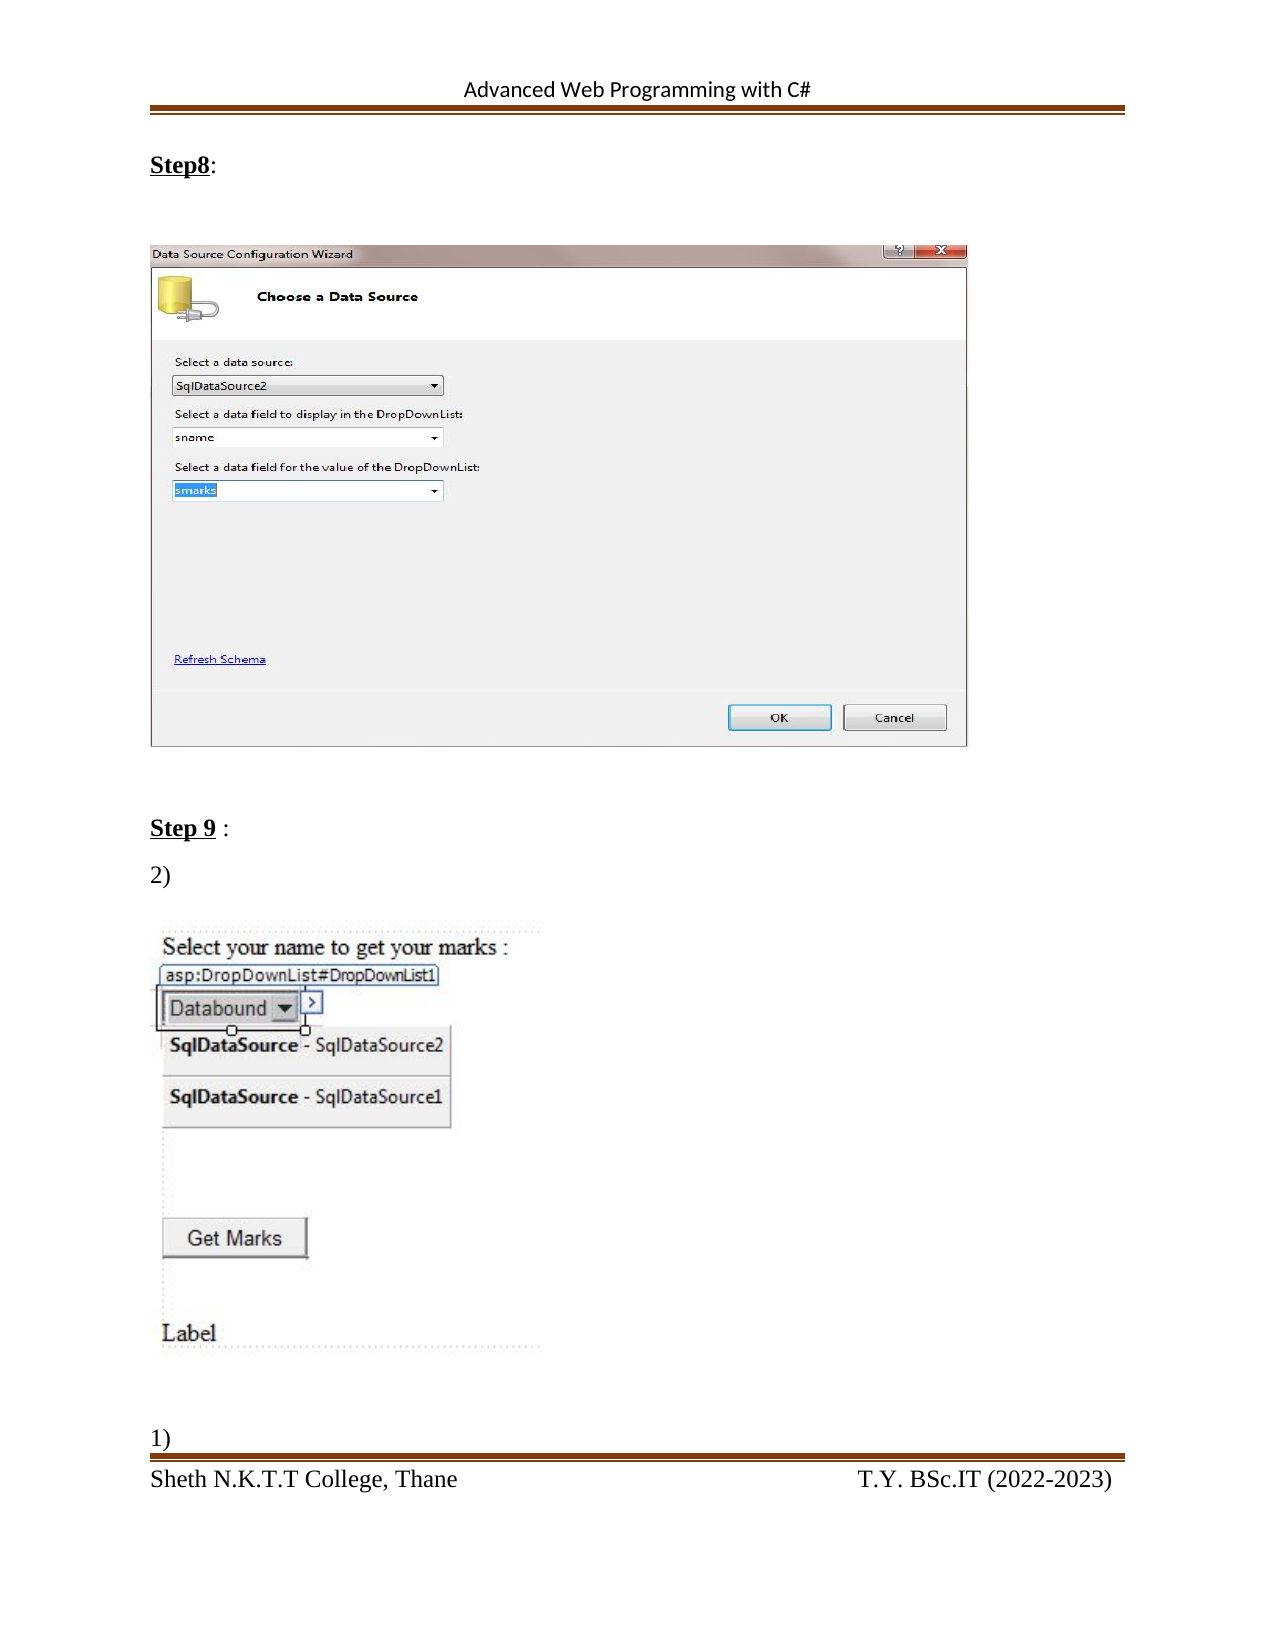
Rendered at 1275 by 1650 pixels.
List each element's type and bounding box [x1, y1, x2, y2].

picture [150, 908, 544, 1357]
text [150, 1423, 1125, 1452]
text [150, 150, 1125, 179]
picture [150, 245, 969, 747]
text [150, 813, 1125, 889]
